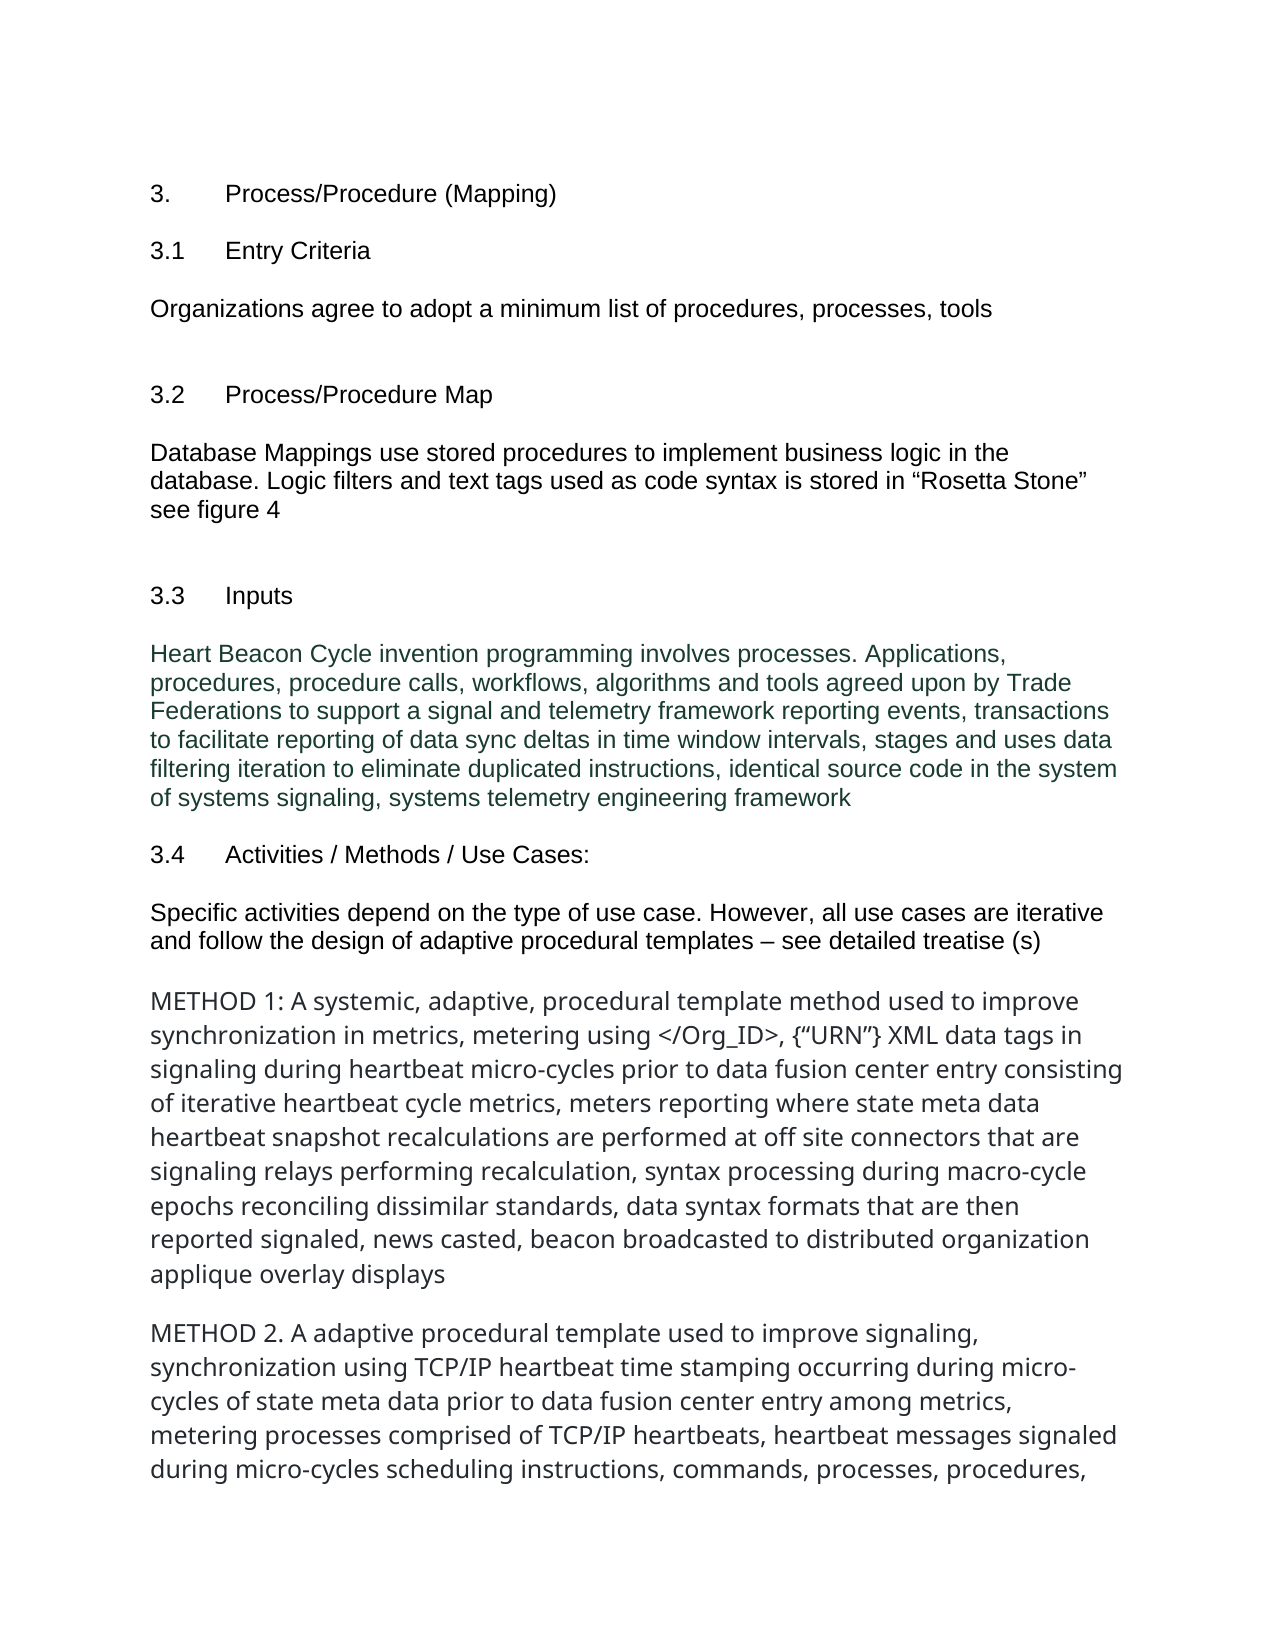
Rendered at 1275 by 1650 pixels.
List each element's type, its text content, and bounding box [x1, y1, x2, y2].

text METHOD 1: A systemic, adaptive, procedural template method used to improve synchronization in metrics, metering using </Org_ID>, {“URN”} XML data tags in signaling during heartbeat micro-cycles prior to data fusion center entry consisting of iterative heartbeat cycle metrics, meters reporting where state meta data heartbeat snapshot recalculations are performed at off site connectors that are signaling relays performing recalculation, syntax processing during macro-cycle epochs reconciling dissimilar standards, data syntax formats that are then reported signaled, news casted, beacon broadcasted to distributed organization applique overlay displays [150, 984, 1125, 1290]
text 3.1 Entry Criteria [150, 236, 1125, 265]
text Database Mappings use stored procedures to implement business logic in the database. Logic filters and text tags used as code syntax is stored in “Rosetta Stone” see figure 4 [150, 437, 1125, 524]
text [150, 1315, 1125, 1486]
text 3. Process/Procedure (Mapping) [150, 179, 1125, 207]
text 3.4 Activities / Methods / Use Cases: [150, 840, 1125, 869]
text Heart Beacon Cycle invention programming involves processes. Applications, procedures, procedure calls, workflows, algorithms and tools agreed upon by Trade Federations to support a signal and telemetry framework reporting events, transactions to facilitate reporting of data sync deltas in time window intervals, stages and uses data filtering iteration to eliminate duplicated instructions, identical source code in the system of systems signaling, systems telemetry engineering framework [150, 639, 1125, 811]
text Organizations agree to adopt a minimum list of procedures, processes, tools [150, 294, 1125, 351]
text 3.2 Process/Procedure Map [150, 380, 1125, 409]
text Specific activities depend on the type of use case. However, all use cases are iterative and follow the design of adaptive procedural templates – see detailed treatise (s) [150, 897, 1125, 955]
text 3.3 Inputs [150, 581, 1125, 610]
